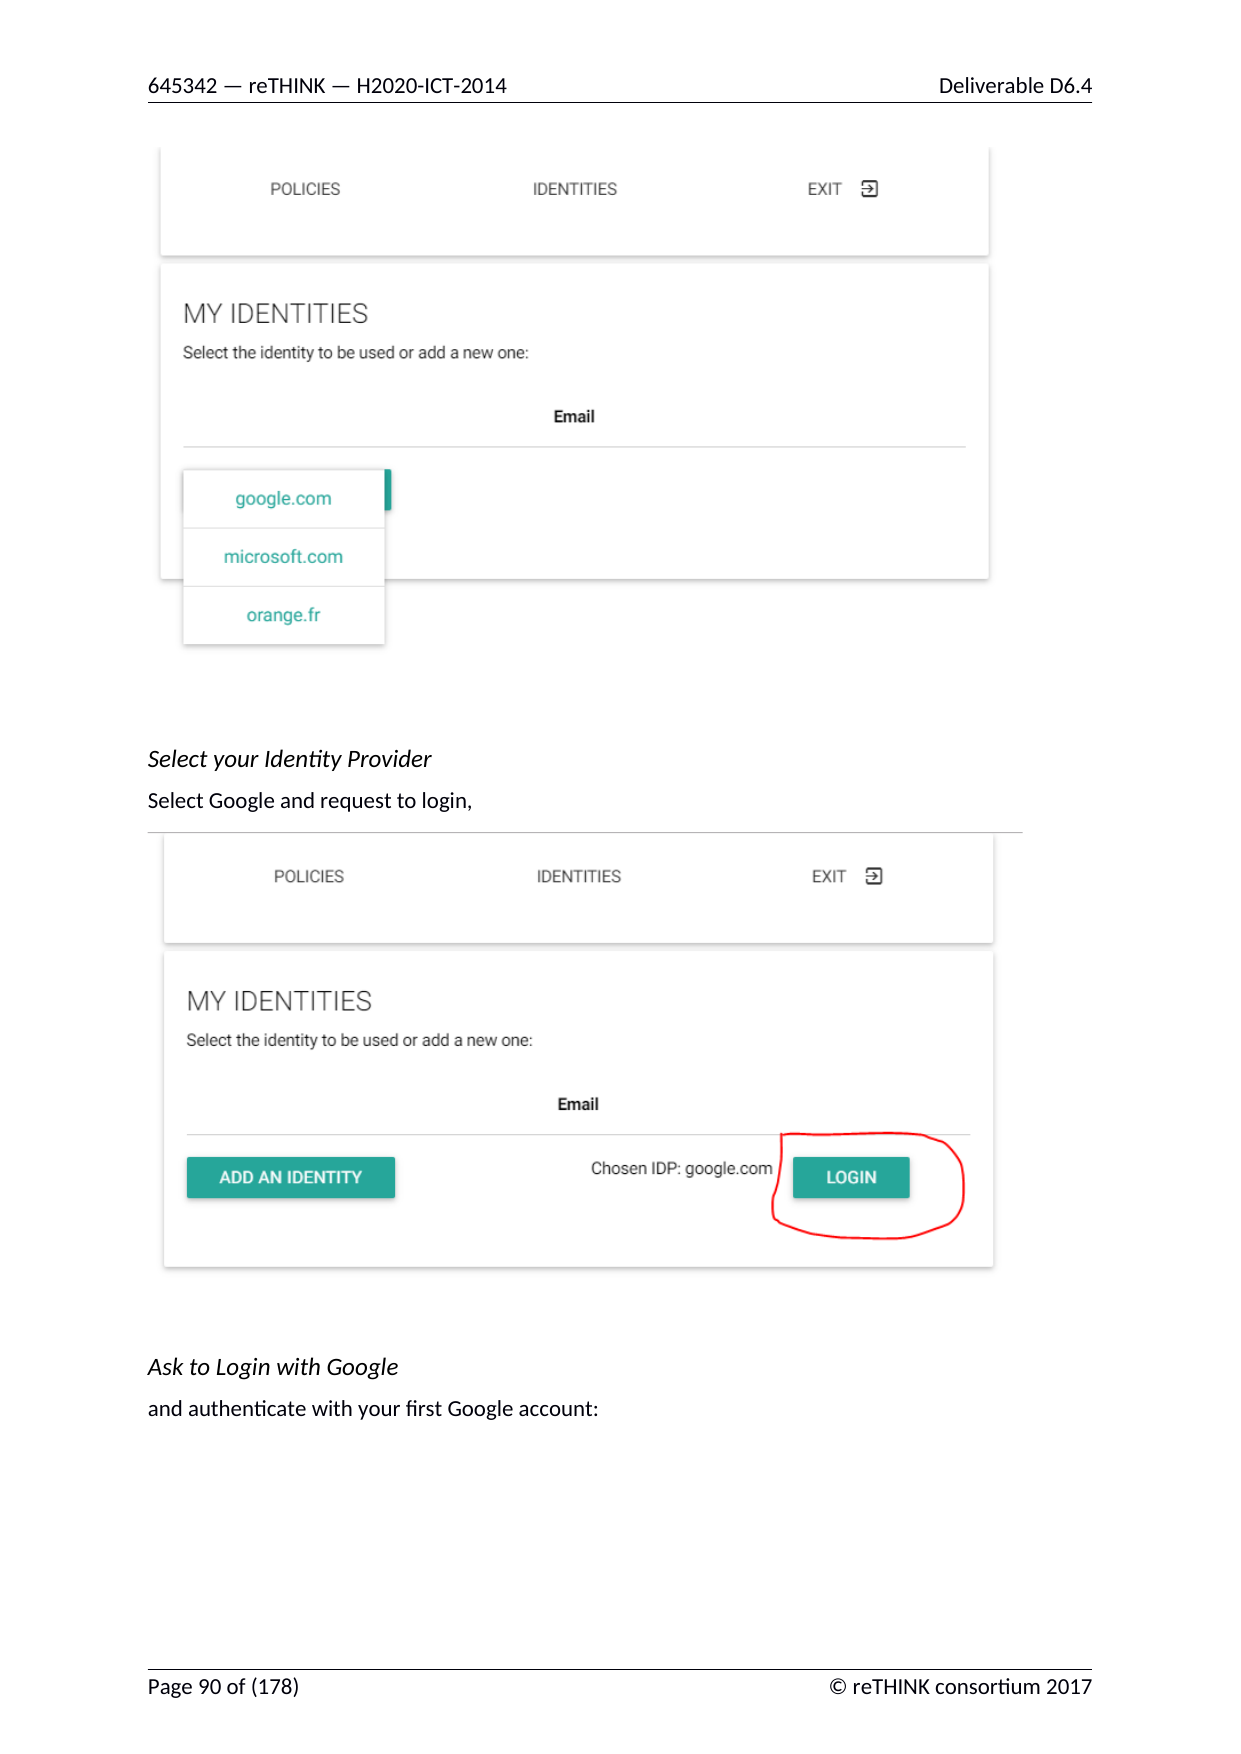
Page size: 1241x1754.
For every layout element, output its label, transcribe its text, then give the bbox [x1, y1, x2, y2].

text Select your Identity Provider [148, 743, 1092, 774]
text Ask to Login with Google [148, 1351, 1092, 1382]
picture [147, 147, 1023, 723]
text Select Google and request to login, [148, 787, 1092, 814]
picture [147, 832, 1023, 1331]
text and authenticate with your first Google account: [148, 1394, 1092, 1422]
